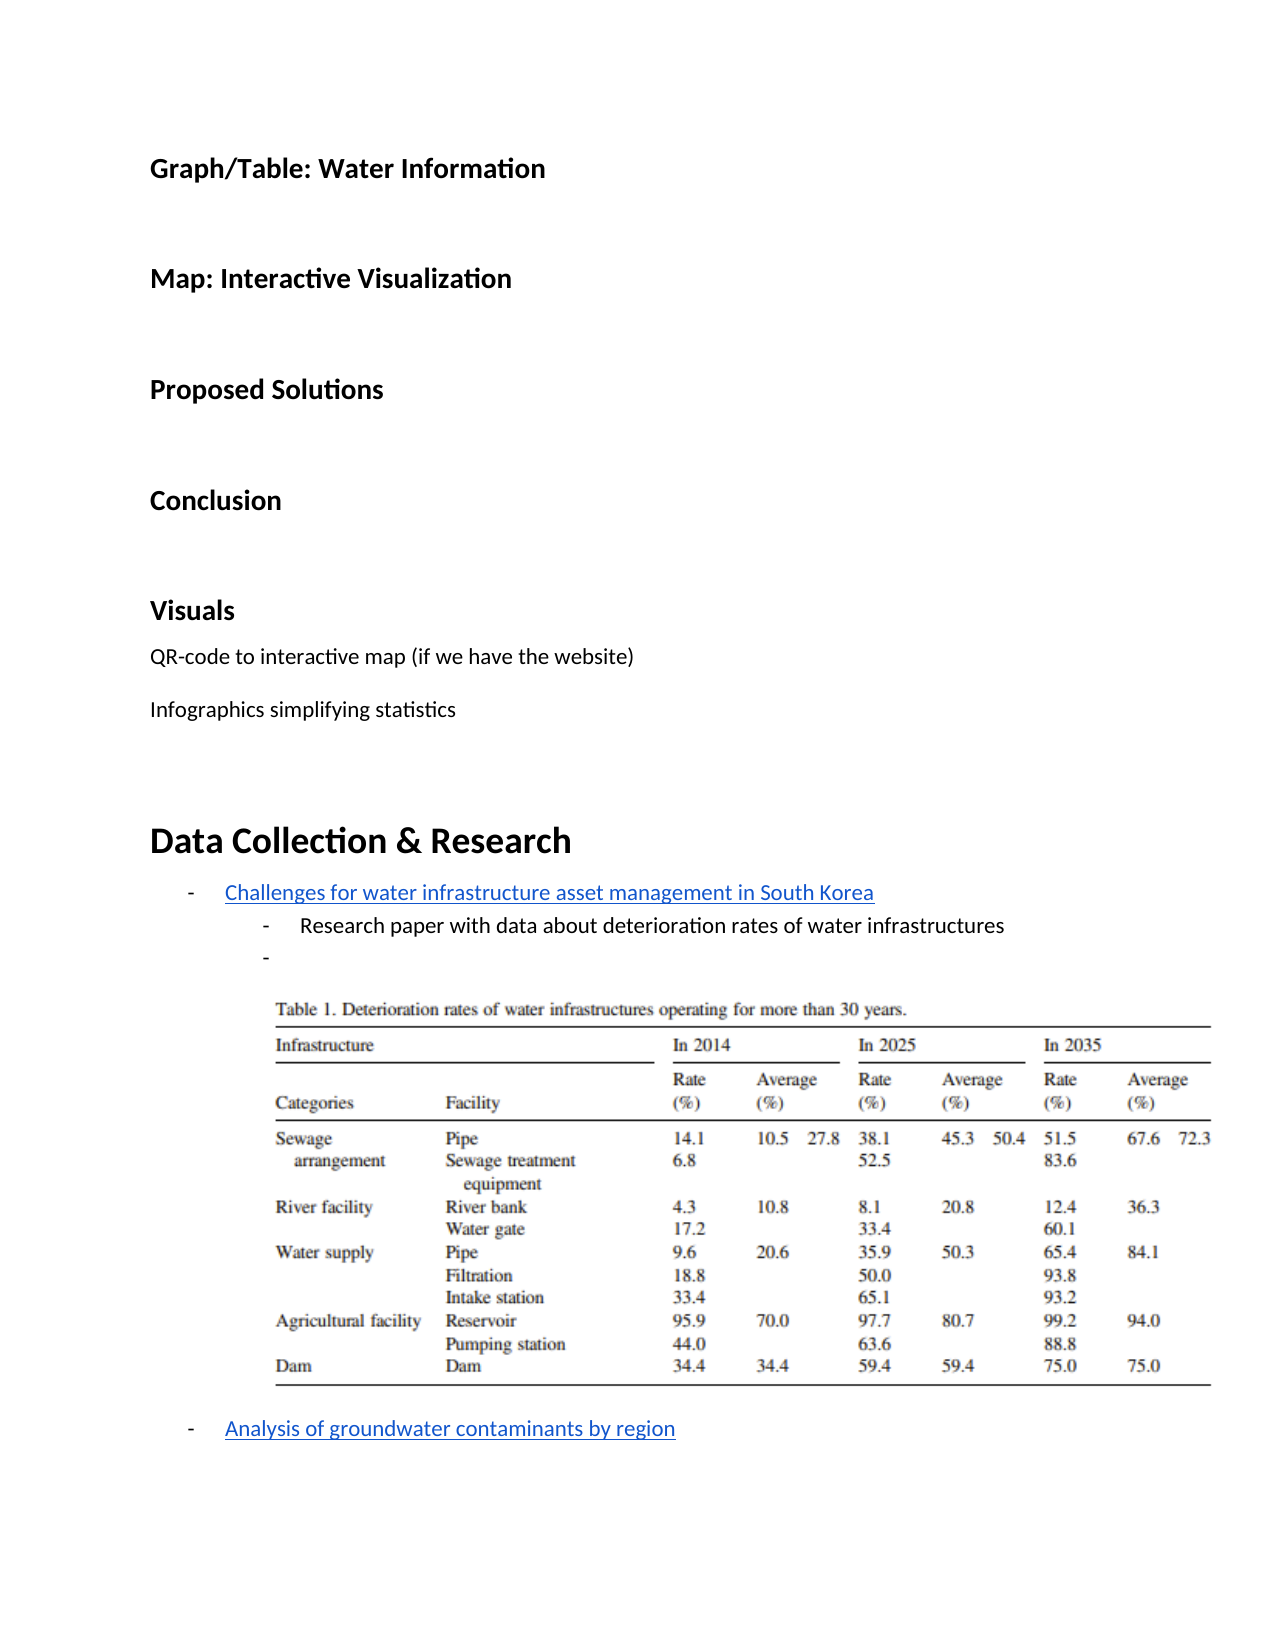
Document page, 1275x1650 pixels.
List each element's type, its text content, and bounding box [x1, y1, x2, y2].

list Challenges for water infrastructure asset management in South Korea [187, 878, 1125, 907]
subtitle Conclusion [150, 482, 1125, 517]
subtitle Proposed Solutions [150, 371, 1125, 407]
picture [262, 975, 1253, 1411]
text Infographics simplifying statistics [150, 695, 1125, 723]
subtitle Graph/Table: Water Information [150, 150, 1125, 186]
list Analysis of groundwater contaminants by region [187, 1414, 1125, 1442]
subtitle Map: Interactive Visualization [150, 261, 1125, 296]
list Research paper with data about deterioration rates of water infrastructures [262, 911, 1125, 939]
text QR-code to interactive map (if we have the website) [150, 642, 1125, 670]
subtitle Visuals [150, 592, 1125, 628]
subtitle Data Collection & Research [150, 817, 1125, 863]
